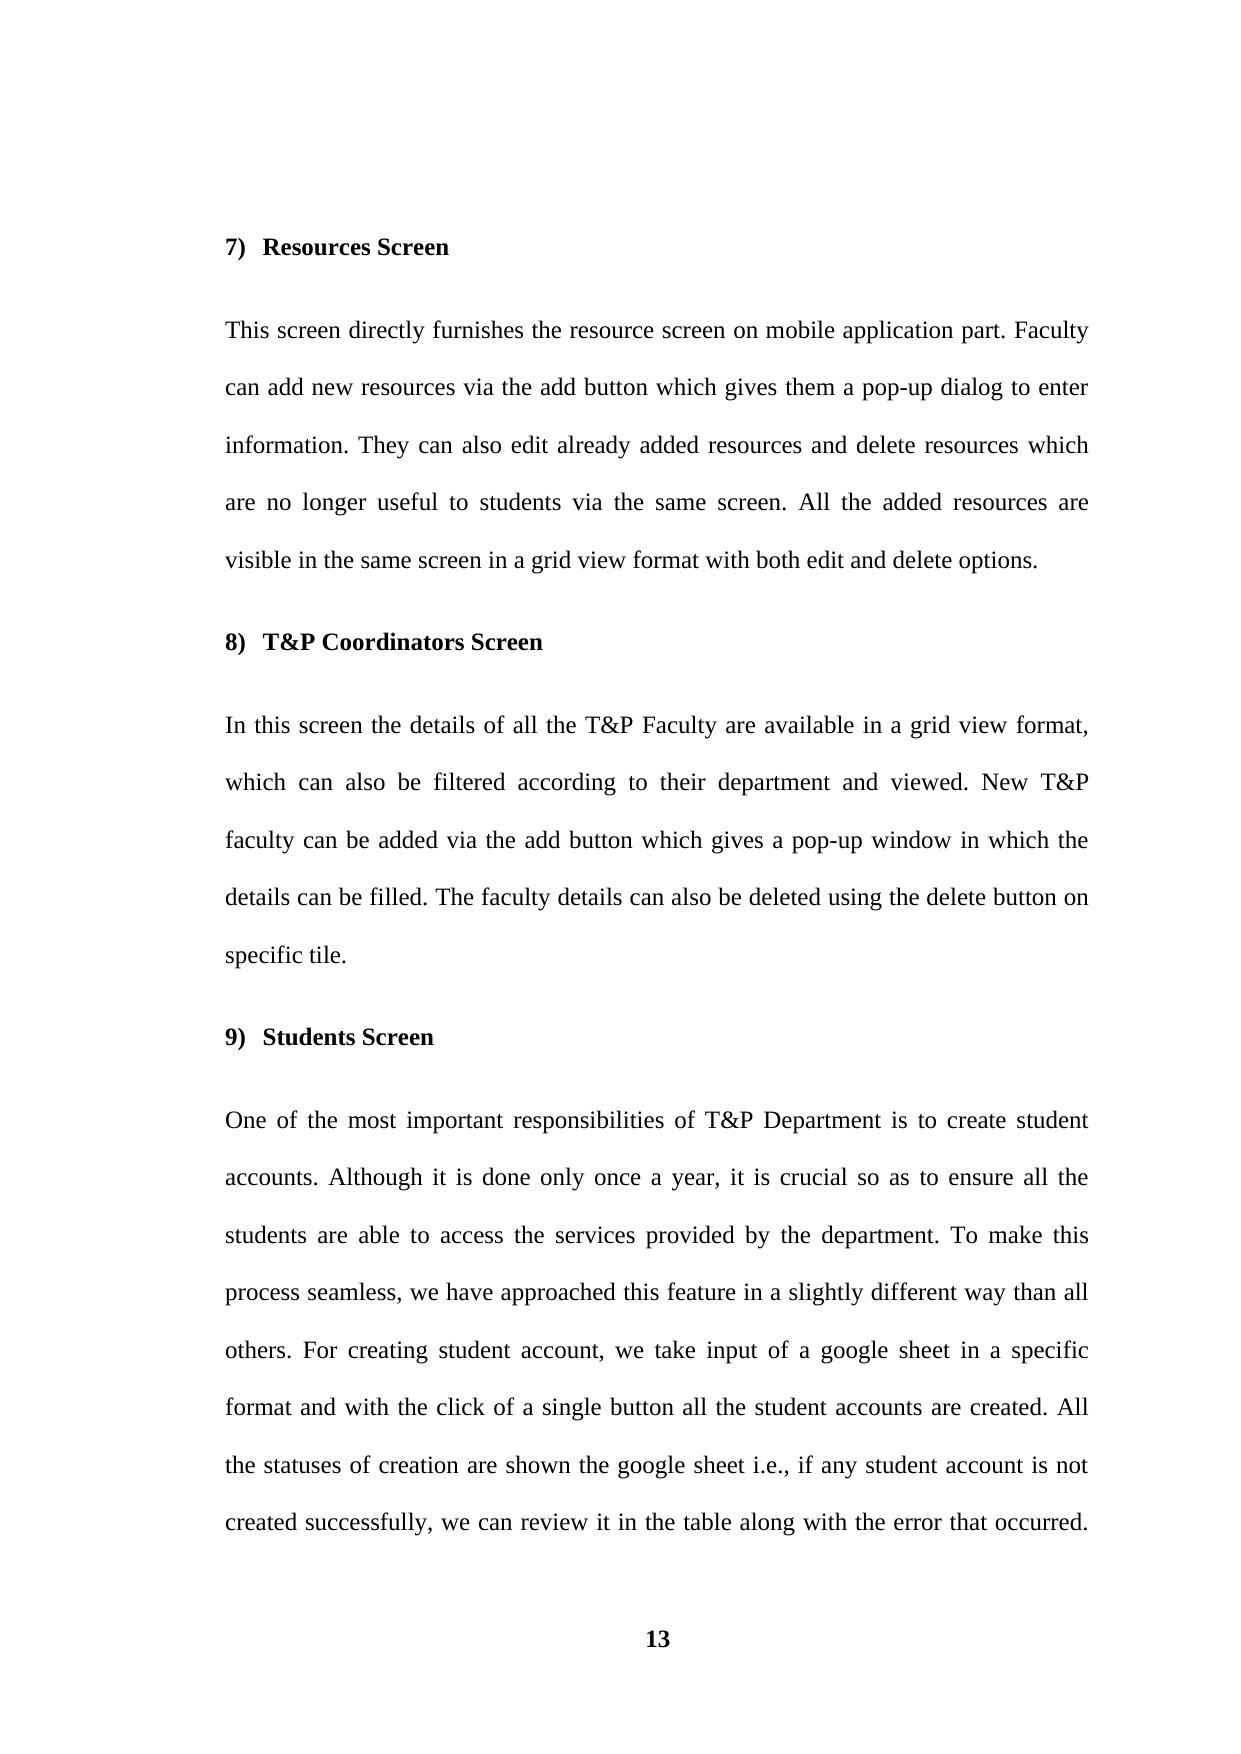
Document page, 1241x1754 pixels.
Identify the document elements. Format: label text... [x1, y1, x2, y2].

text In this screen the details of all the T&P Faculty are available in a grid view format, which can also be filtered according to their department and viewed. New T&P faculty can be added via the add button which gives a pop-up window in which the details can be filled. The faculty details can also be deleted using the delete button on specific tile. [225, 710, 1090, 969]
list Students Screen [225, 1022, 1090, 1051]
list Resources Screen [225, 232, 1090, 261]
list T&P Coordinators Screen [225, 627, 1090, 656]
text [225, 1105, 1090, 1536]
text This screen directly furnishes the resource screen on mobile application part. Faculty can add new resources via the add button which gives them a pop-up dialog to enter information. They can also edit already added resources and delete resources which are no longer useful to students via the same screen. All the added resources are visible in the same screen in a grid view format with both edit and delete options. [225, 315, 1090, 574]
